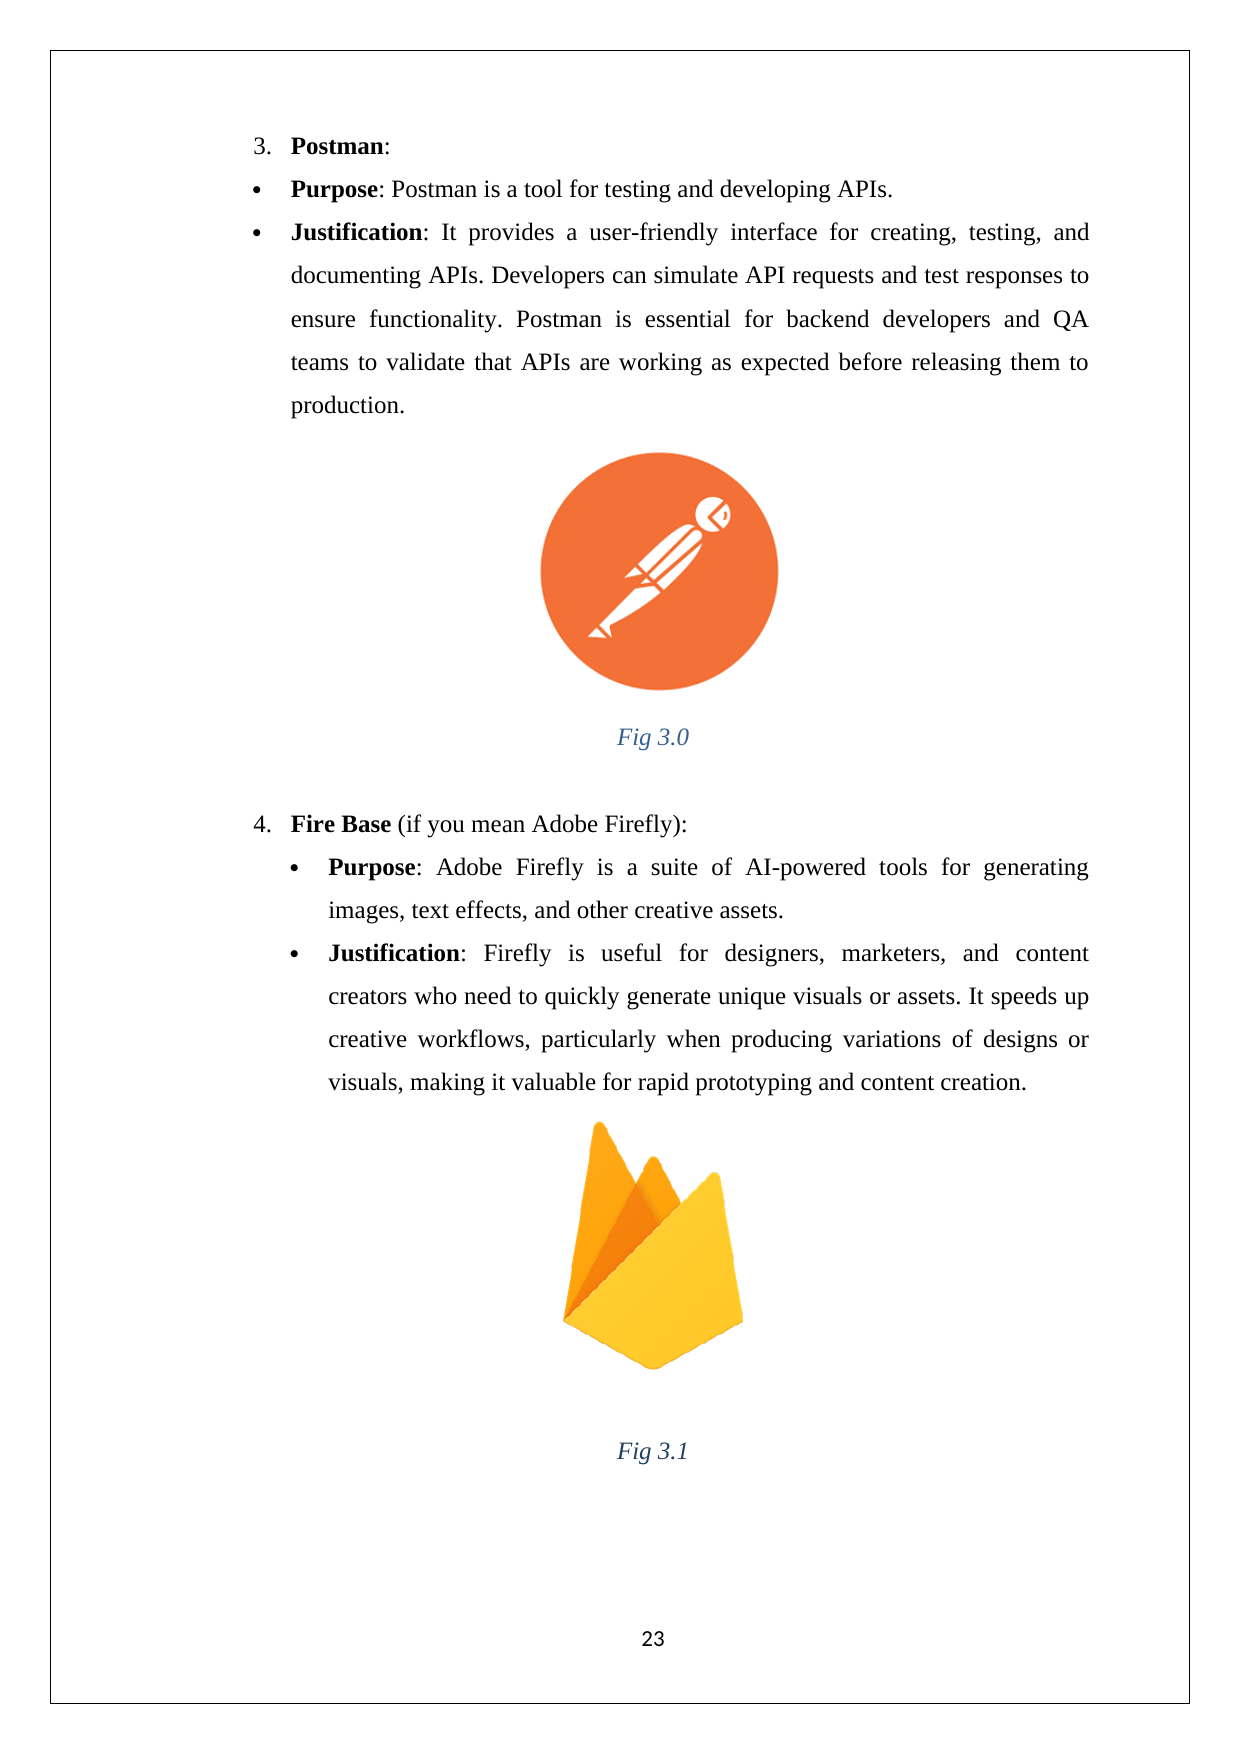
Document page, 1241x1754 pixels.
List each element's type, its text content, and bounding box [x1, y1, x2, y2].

picture [518, 1110, 788, 1380]
list Purpose: Adobe Firefly is a suite of AI-powered tools for generating images, text effects, and other creative assets. [291, 852, 1090, 924]
picture [537, 450, 782, 694]
list Purpose: Postman is a tool for testing and developing APIs. [253, 174, 1090, 203]
list Fire Base (if you mean Adobe Firefly): [253, 809, 1090, 837]
list Justification: It provides a user-friendly interface for creating, testing, and documenting APIs. Developers can simulate API requests and test responses to ensure functionality. Postman is essential for backend developers and QA teams to validate that APIs are working as expected before releasing them to production. [253, 217, 1090, 419]
text Fig 3.1 [216, 1436, 1090, 1465]
text Fig 3.0 [216, 433, 1090, 751]
list Justification: Firefly is useful for designers, marketers, and content creators who need to quickly generate unique visuals or assets. It speeds up creative workflows, particularly when producing variations of designs or visuals, making it valuable for rapid prototyping and content creation. [291, 938, 1090, 1096]
list Postman: [253, 131, 1090, 160]
